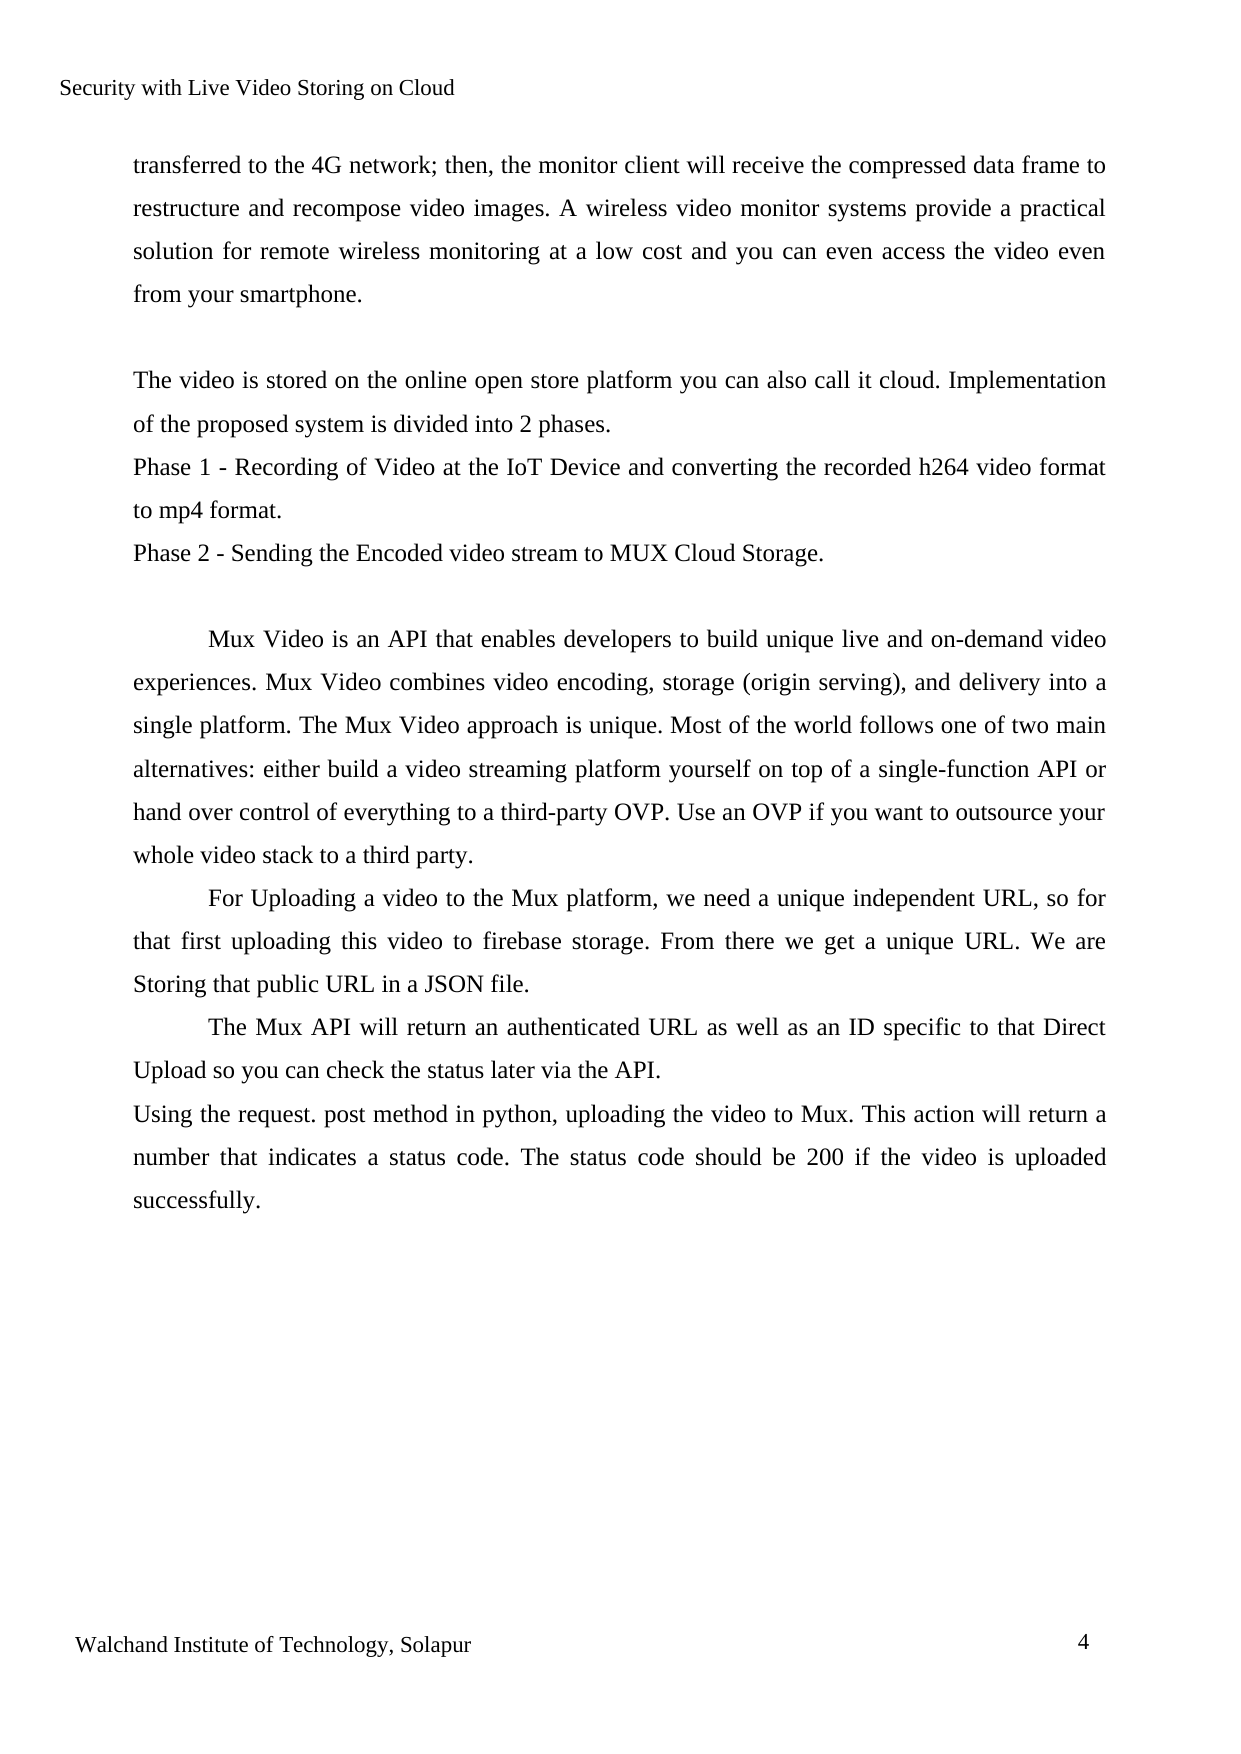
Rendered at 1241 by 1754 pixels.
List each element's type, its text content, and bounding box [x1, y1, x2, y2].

text Phase 2 - Sending the Encoded video stream to MUX Cloud Storage. [133, 538, 1107, 567]
text For Uploading a video to the Mux platform, we need a unique independent URL, so for that first uploading this video to firebase storage. From there we get a unique URL. We are Storing that public URL in a JSON file. [133, 883, 1107, 998]
text Using the request. post method in python, uploading the video to Mux. This action will return a number that indicates a status code. The status code should be 200 if the video is uploaded successfully. [133, 1099, 1107, 1214]
text The video is stored on the online open store platform you can also call it cloud. Implementation of the proposed system is divided into 2 phases. [133, 366, 1107, 437]
text The Mux API will return an authenticated URL as well as an ID specific to that Direct Upload so you can check the status later via the API. [133, 1012, 1107, 1084]
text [133, 150, 1107, 308]
text Phase 1 - Recording of Video at the IoT Device and converting the recorded h264 video format to mp4 format. [133, 452, 1107, 524]
text Mux Video is an API that enables developers to build unique live and on-demand video experiences. Mux Video combines video encoding, storage (origin serving), and delivery into a single platform. The Mux Video approach is unique. Most of the world follows one of two main alternatives: either build a video streaming platform yourself on top of a single-function API or hand over control of everything to a third-party OVP. Use an OVP if you want to outsource your whole video stack to a third party. [133, 624, 1107, 869]
